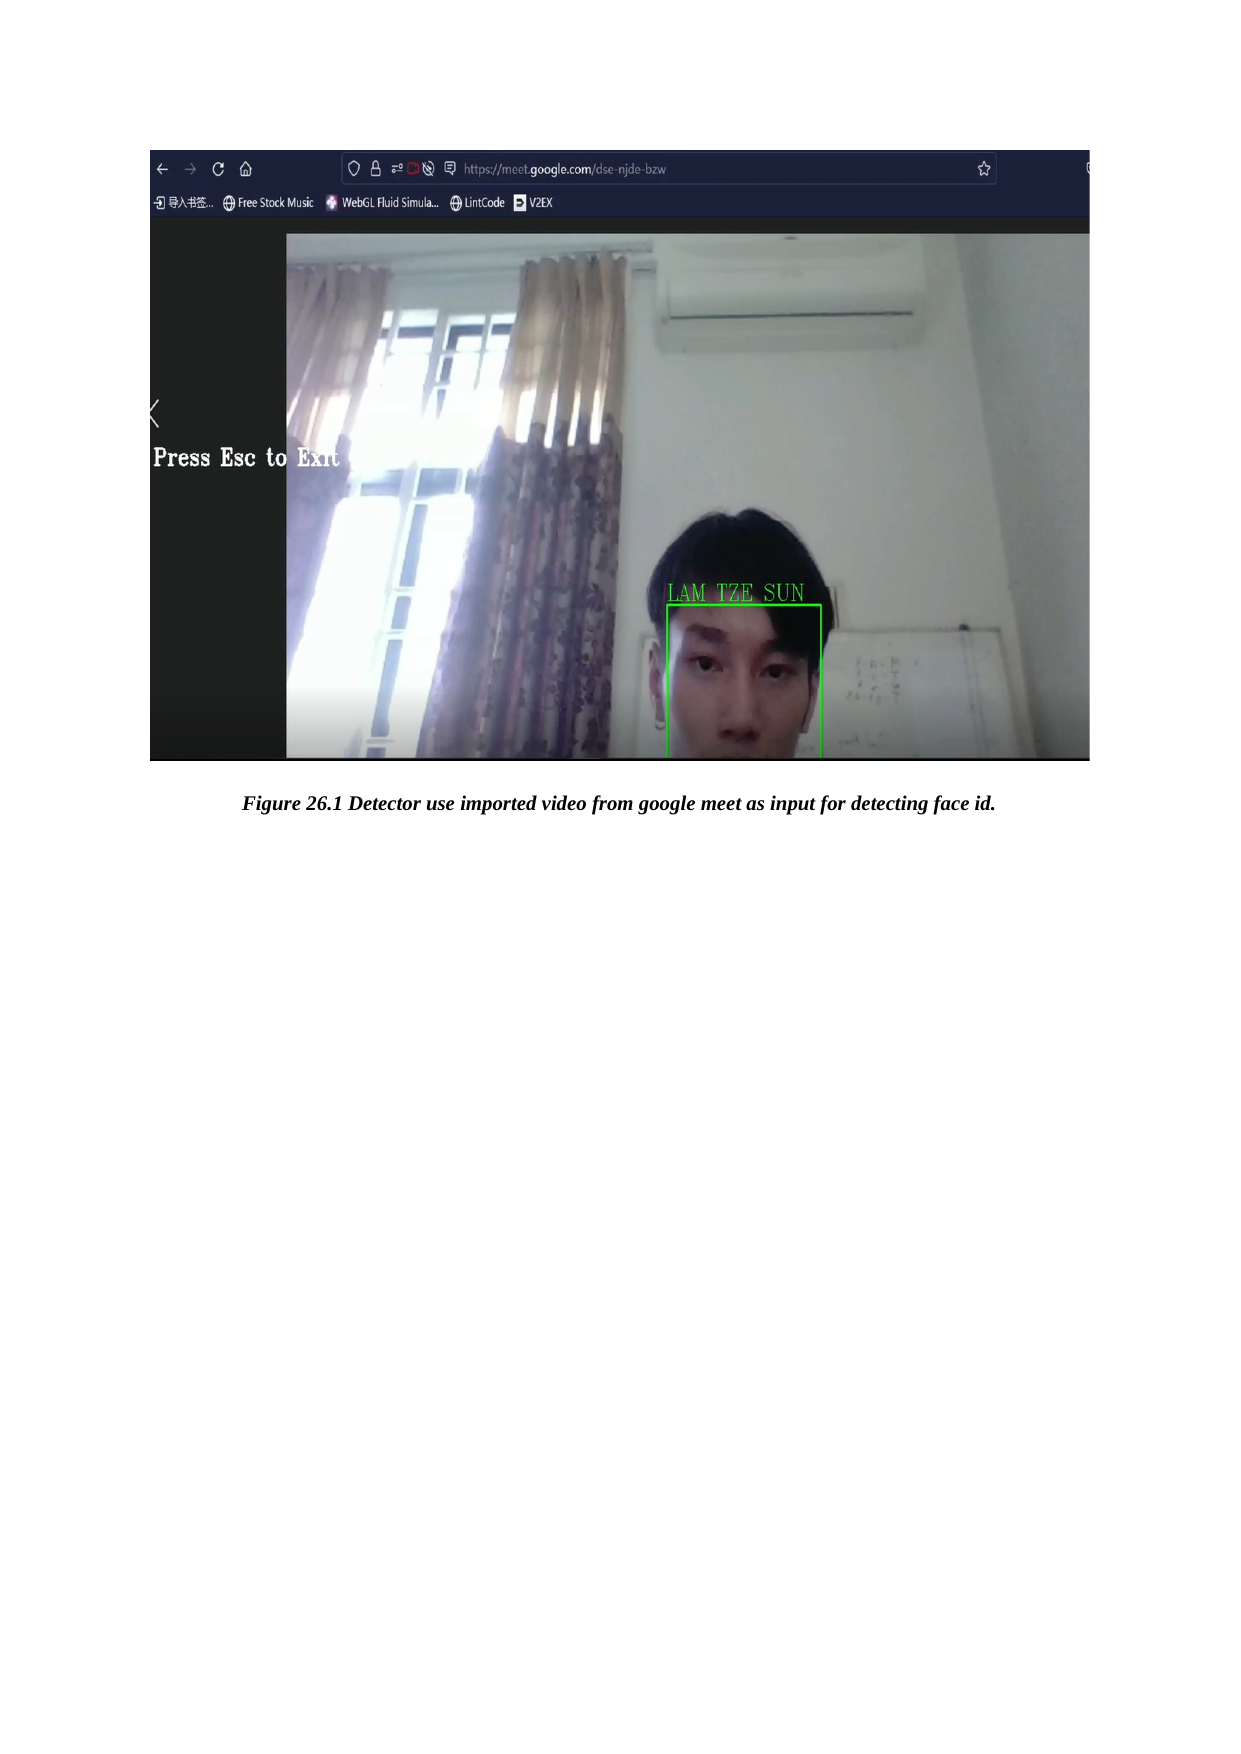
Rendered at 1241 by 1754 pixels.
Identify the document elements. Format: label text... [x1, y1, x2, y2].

text Figure 26.1 Detector use imported video from google meet as input for detecting face id. [150, 791, 1090, 815]
picture [150, 150, 1090, 761]
